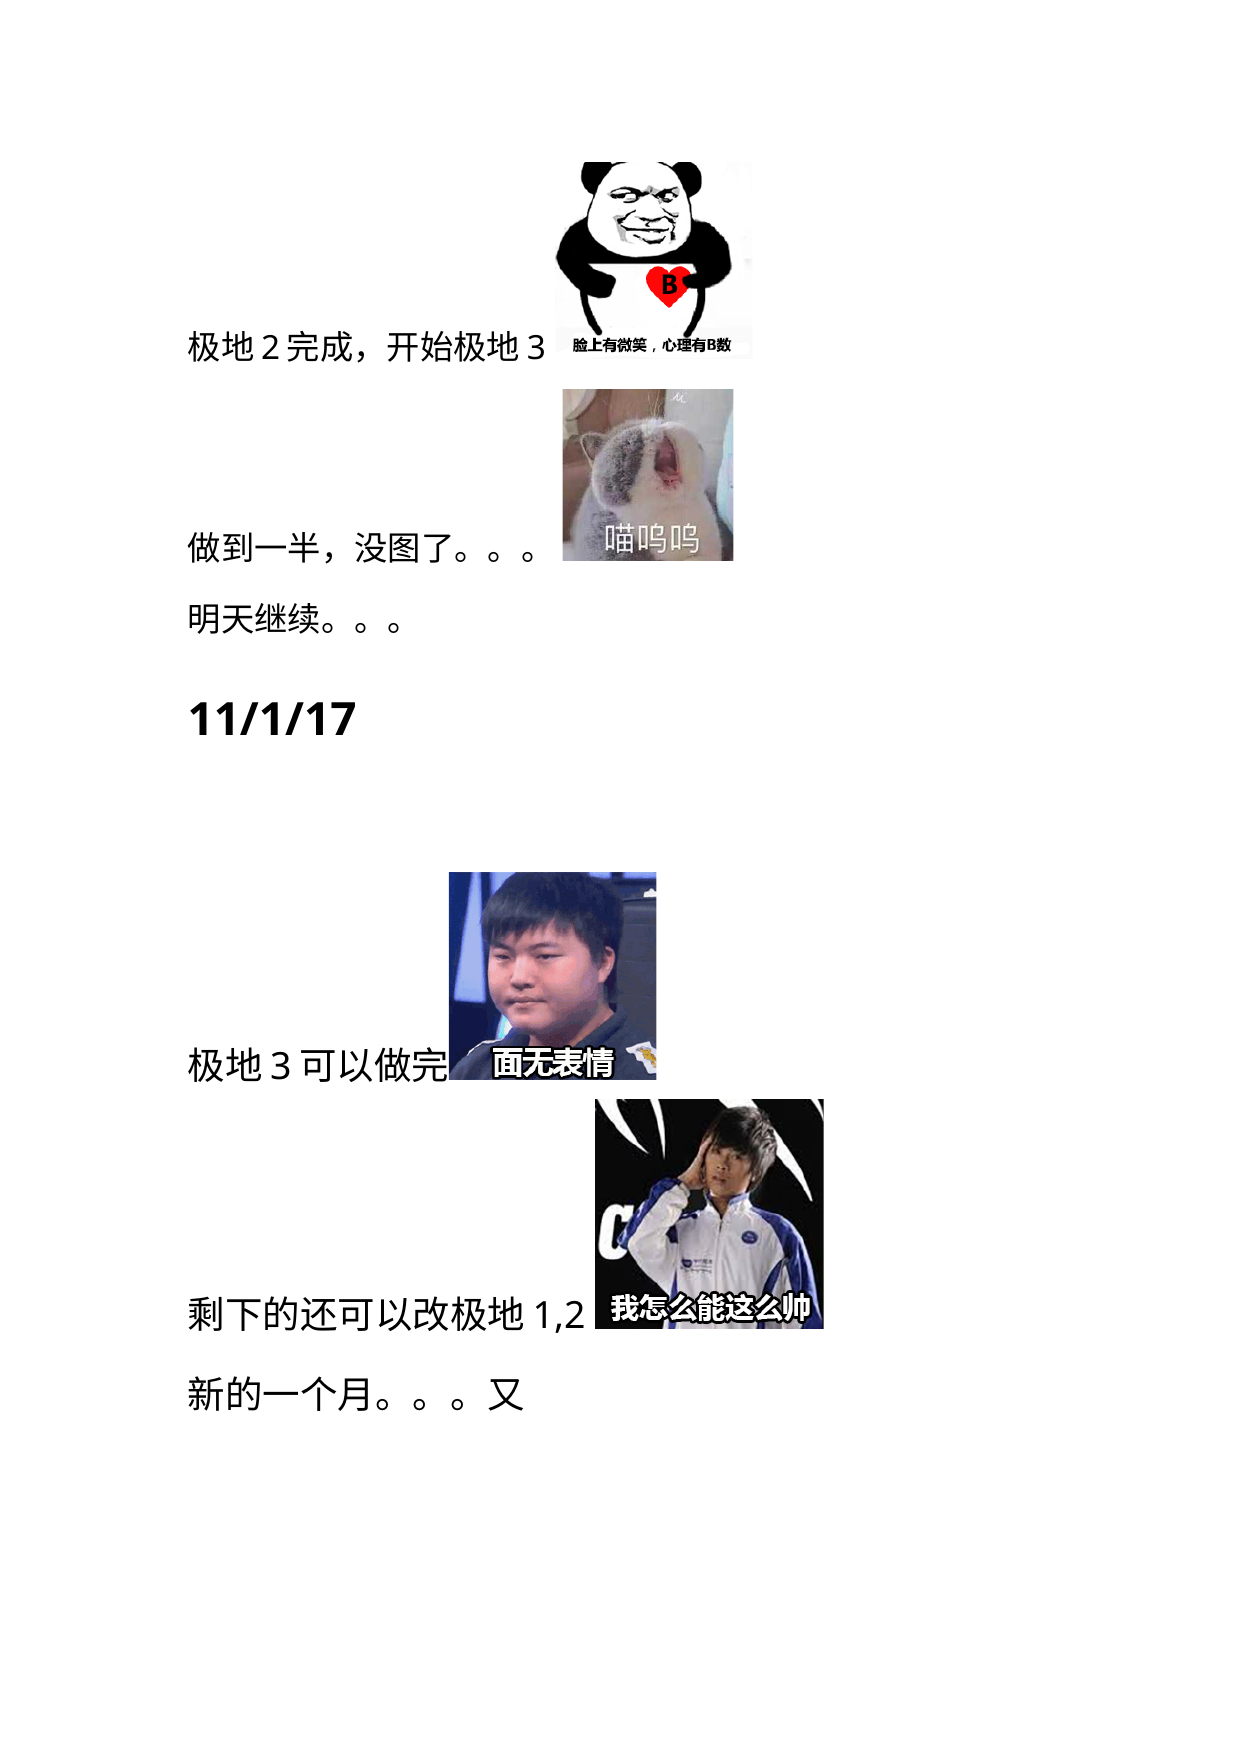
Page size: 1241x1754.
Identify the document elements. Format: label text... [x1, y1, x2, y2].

picture [448, 872, 657, 1080]
picture [595, 1099, 824, 1329]
picture [555, 162, 753, 359]
text 明天继续。。。 [187, 584, 1053, 649]
text 极地3可以做完 [187, 872, 1053, 1100]
picture [562, 389, 734, 561]
text 新的一个月。。。又 [187, 1360, 1053, 1425]
subtitle 11/1/17 [187, 685, 1053, 750]
text 极地2完成，开始极地3 [187, 162, 1053, 389]
text 剩下的还可以改极地1,2 [187, 1100, 1053, 1360]
text 做到一半，没图了。。。 [187, 389, 1053, 584]
